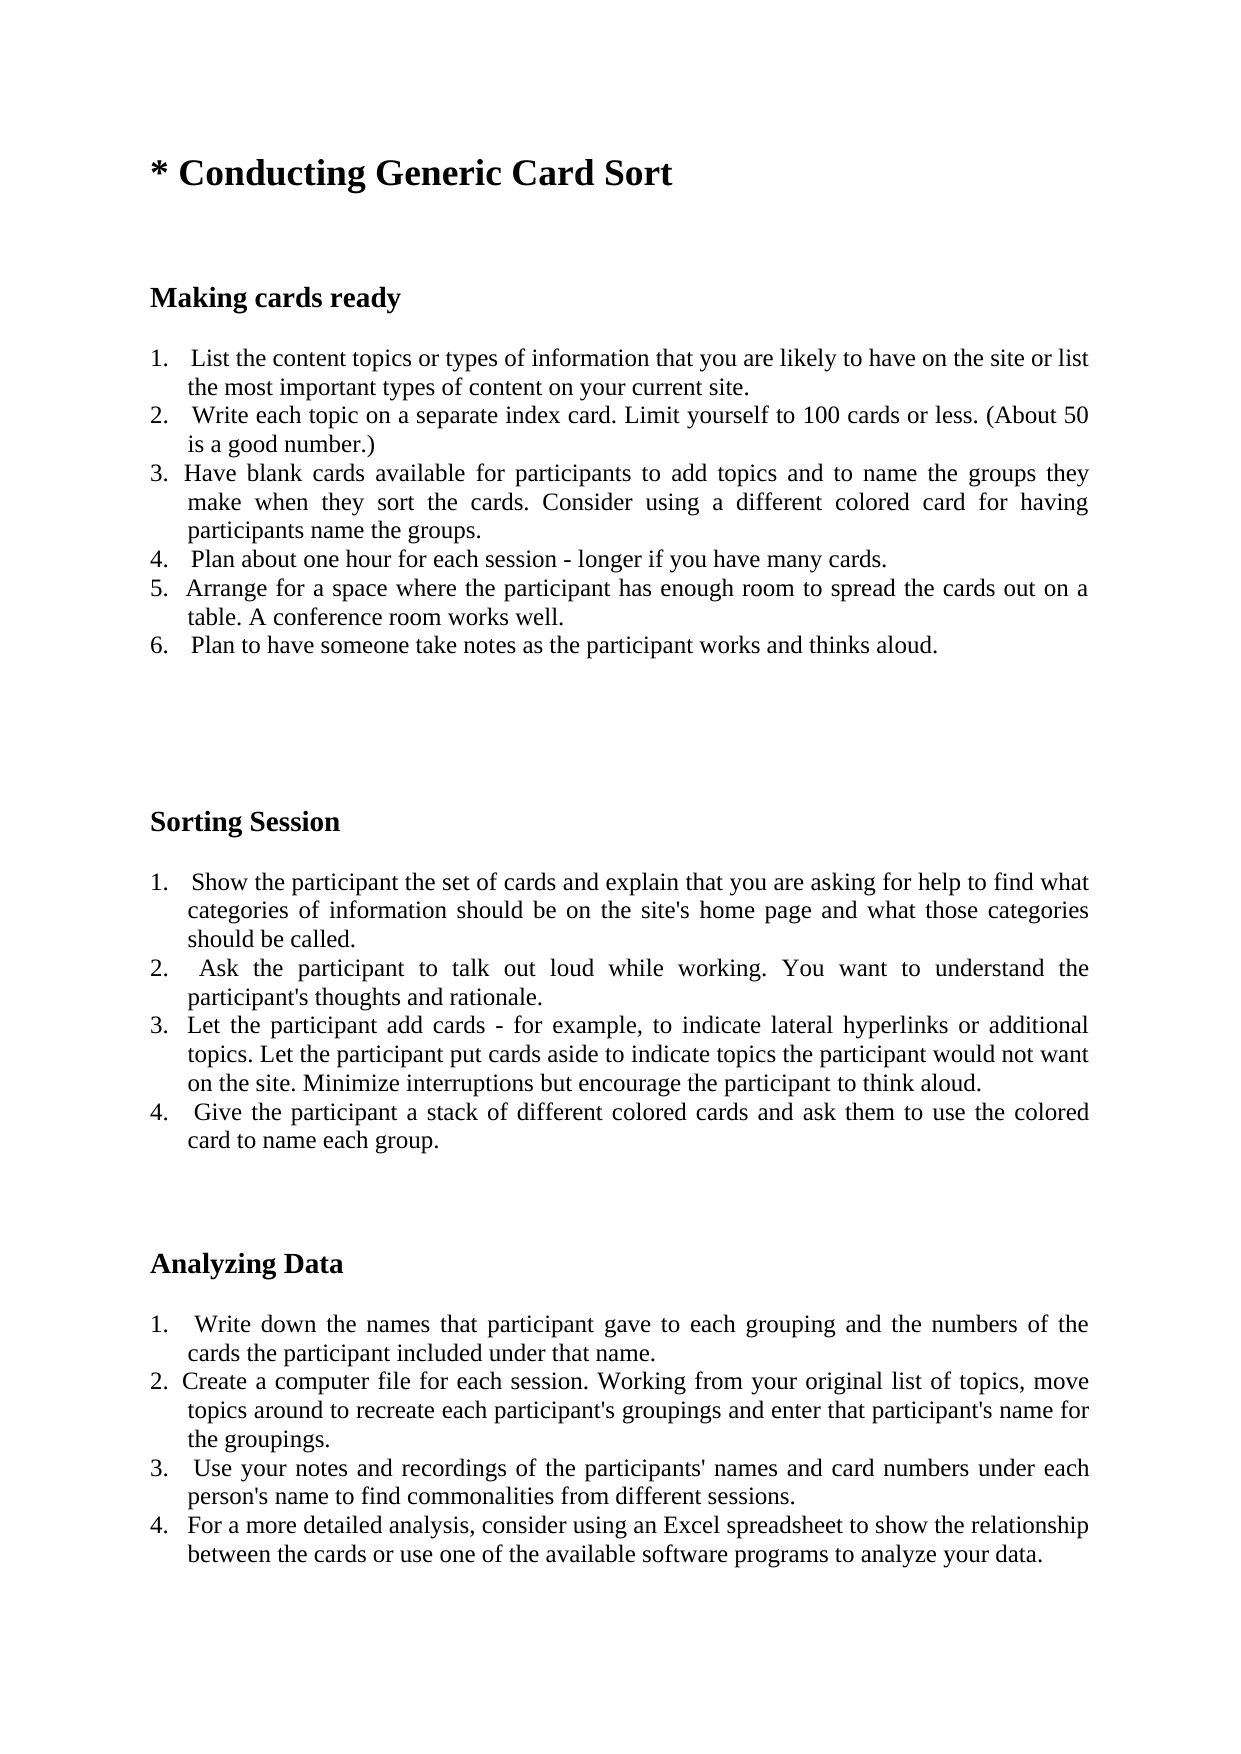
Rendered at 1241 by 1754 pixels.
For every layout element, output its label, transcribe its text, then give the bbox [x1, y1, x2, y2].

text 1. Write down the names that participant gave to each grouping and the numbers of the cards the participant included under that name. [150, 1309, 1090, 1366]
text 3. Let the participant add cards - for example, to indicate lateral hyperlinks or additional topics. Let the participant put cards aside to indicate topics the participant would not want on the site. Minimize interruptions but encourage the participant to think aloud. [150, 1011, 1090, 1097]
text 2. Ask the participant to talk out loud while working. You want to understand the participant's thoughts and rationale. [150, 953, 1090, 1011]
text 4. Plan about one hour for each session - longer if you have many cards. [150, 544, 1090, 573]
text 5. Arrange for a space where the participant has enough room to spread the cards out on a table. A conference room works well. [150, 573, 1090, 630]
text * Conducting Generic Card Sort [150, 150, 1090, 193]
text 4. Give the participant a stack of different colored cards and ask them to use the colored card to name each group. [150, 1097, 1090, 1154]
text 1. Show the participant the set of cards and explain that you are asking for help to find what categories of information should be on the site's home page and what those categories should be called. [150, 867, 1090, 953]
text Sorting Session [150, 804, 1090, 838]
text Making cards ready [150, 280, 1090, 314]
text Analyzing Data [150, 1246, 1090, 1280]
text 2. Create a computer file for each session. Working from your original list of topics, move topics around to recreate each participant's groupings and enter that participant's name for the groupings. [150, 1366, 1090, 1453]
text 3. Use your notes and recordings of the participants' names and card numbers under each person's name to find commonalities from different sessions. [150, 1453, 1090, 1510]
text 4. For a more detailed analysis, consider using an Excel spreadsheet to show the relationship between the cards or use one of the available software programs to analyze your data. [150, 1510, 1090, 1568]
text 2. Write each topic on a separate index card. Limit yourself to 100 cards or less. (About 50 is a good number.) [150, 400, 1090, 458]
text 3. Have blank cards available for participants to add topics and to name the groups they make when they sort the cards. Consider using a different colored card for having participants name the groups. [150, 458, 1090, 544]
text 6. Plan to have someone take notes as the participant works and thinks aloud. [150, 630, 1090, 659]
text 1. List the content topics or types of information that you are likely to have on the site or list the most important types of content on your current site. [150, 343, 1090, 400]
